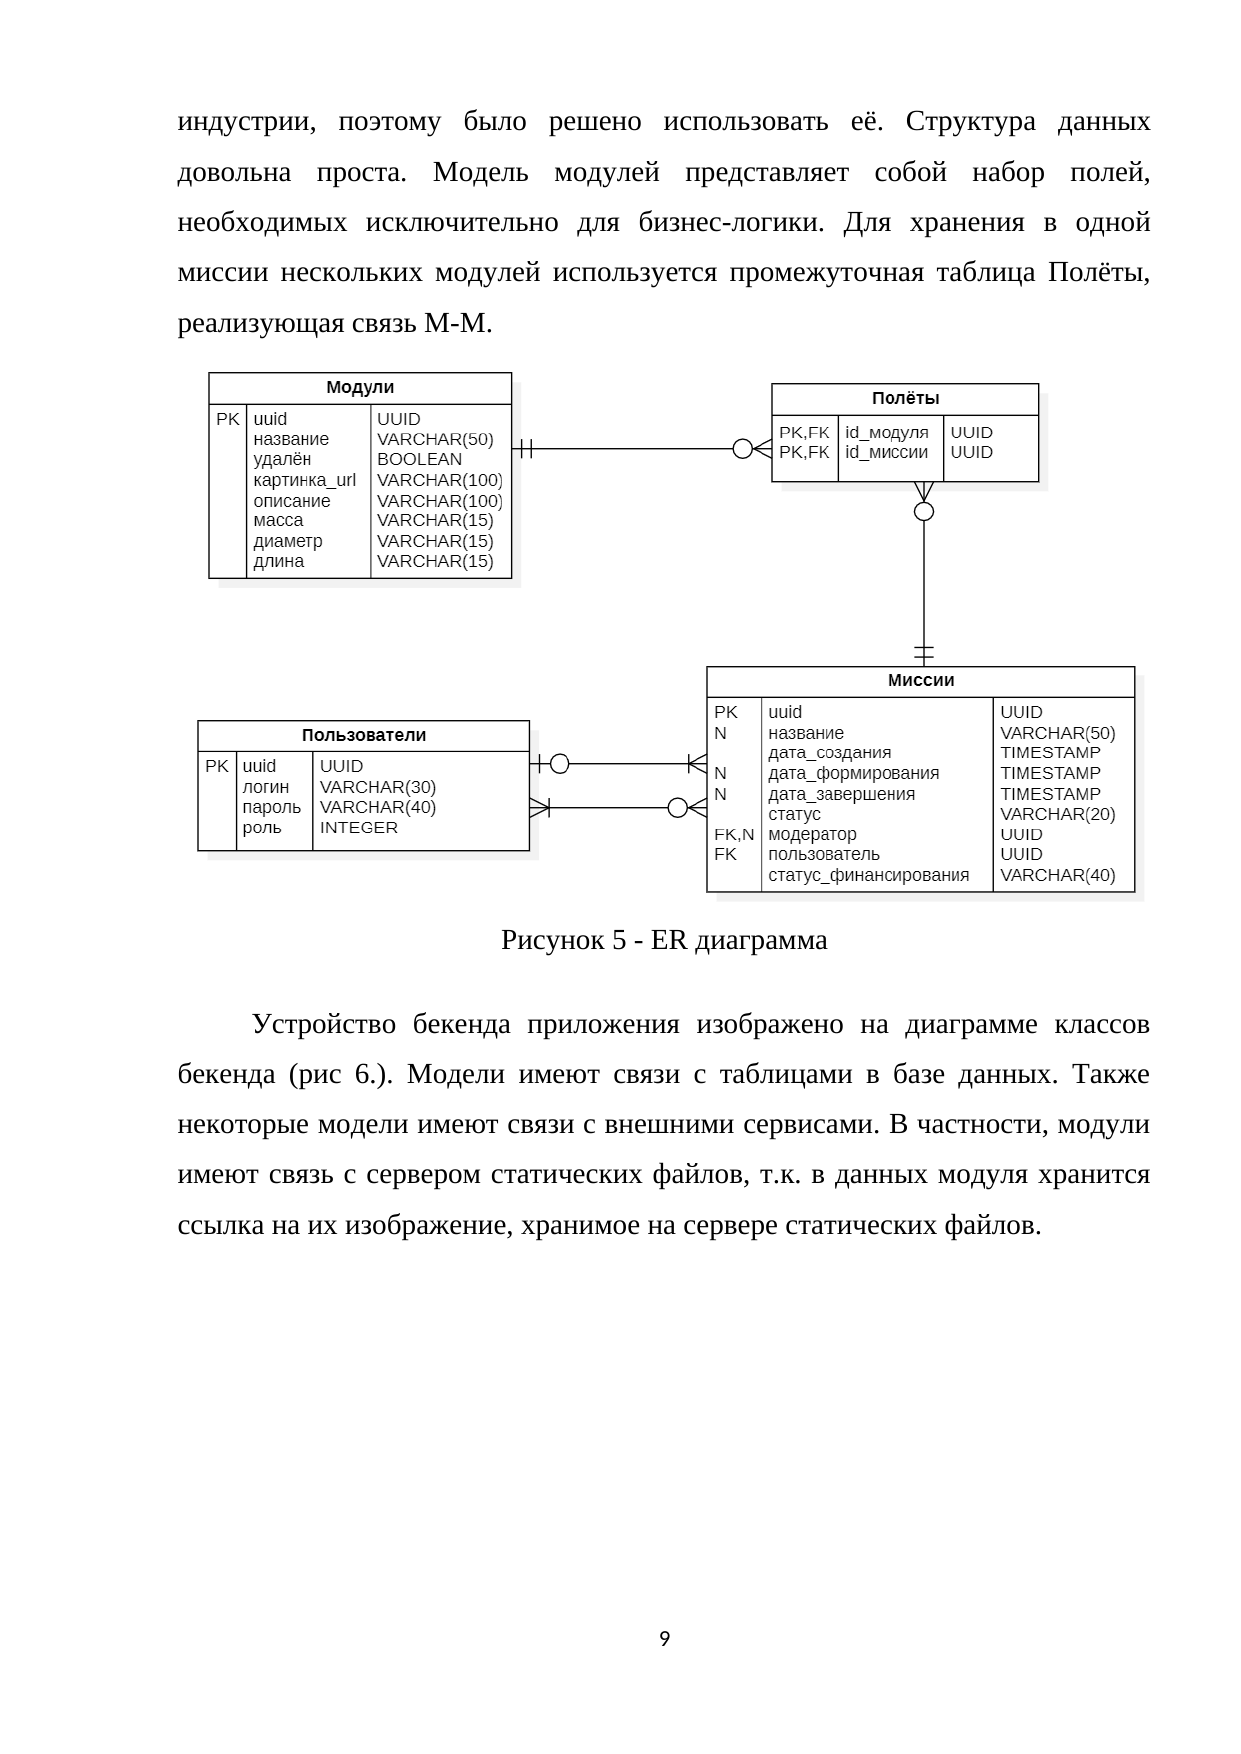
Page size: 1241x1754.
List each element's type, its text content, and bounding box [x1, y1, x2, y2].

picture [177, 355, 1152, 909]
text Устройство бекенда приложения изображено на диаграмме классов бекенда (рис 6.). Модели имеют связи с таблицами в базе данных. Также некоторые модели имеют связи с внешними сервисами. В частности, модули имеют связь с сервером статических файлов, т.к. в данных модуля хранится ссылка на их изображение, хранимое на сервере статических файлов. [177, 1006, 1152, 1241]
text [177, 103, 1152, 338]
text Рисунок 5 - ER диаграмма [177, 922, 1152, 956]
